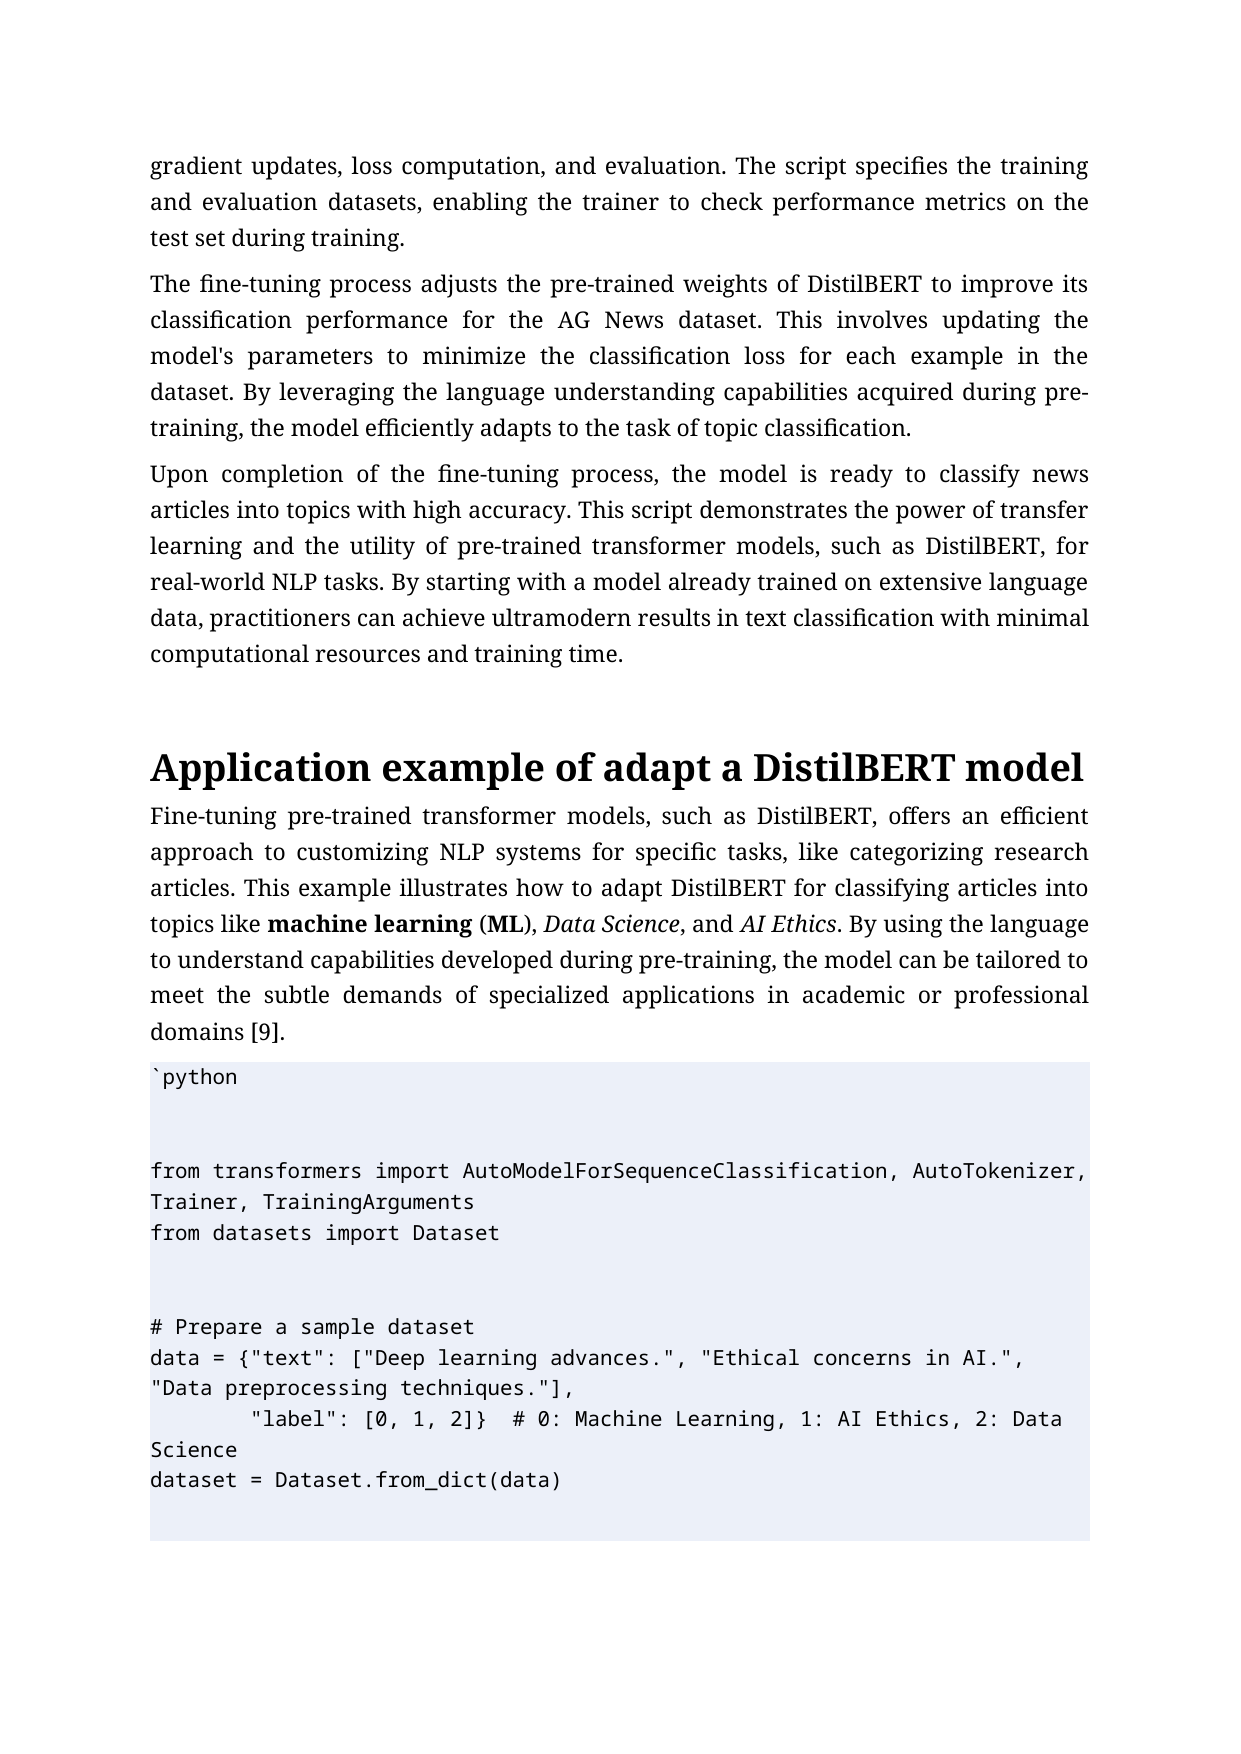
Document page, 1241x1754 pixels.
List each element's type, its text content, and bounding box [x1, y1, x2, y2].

text Fine-tuning pre-trained transformer models, such as DistilBERT, offers an efficient approach to customizing NLP systems for specific tasks, like categorizing research articles. This example illustrates how to adapt DistilBERT for classifying articles into topics like machine learning (ML), Data Science, and AI Ethics. By using the language to understand capabilities developed during pre-training, the model can be tailored to meet the subtle demands of specialized applications in academic or professional domains [9]. [150, 800, 1090, 1047]
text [150, 150, 1090, 253]
text # Prepare a sample dataset data = {"text": ["Deep learning advances.", "Ethical concerns in AI.", "Data preprocessing techniques."], "label": [0, 1, 2]} # 0: Machine Learning, 1: AI Ethics, 2: Data Science dataset = Dataset.from_dict(data) [150, 1312, 1090, 1494]
subtitle Application example of adapt a DistilBERT model [150, 741, 1090, 792]
text Upon completion of the fine-tuning process, the model is ready to classify news articles into topics with high accuracy. This script demonstrates the power of transfer learning and the utility of pre-trained transformer models, such as DistilBERT, for real-world NLP tasks. By starting with a model already trained on extensive language data, practitioners can achieve ultramodern results in text classification with minimal computational resources and training time. [150, 458, 1090, 669]
text The fine-tuning process adjusts the pre-trained weights of DistilBERT to improve its classification performance for the AG News dataset. This involves updating the model's parameters to minimize the classification loss for each example in the dataset. By leveraging the language understanding capabilities acquired during pre-training, the model efficiently adapts to the task of topic classification. [150, 268, 1090, 443]
text from transformers import AutoModelForSequenceClassification, AutoTokenizer, Trainer, TrainingArguments from datasets import Dataset [150, 1156, 1090, 1246]
text `python [150, 1062, 1090, 1090]
